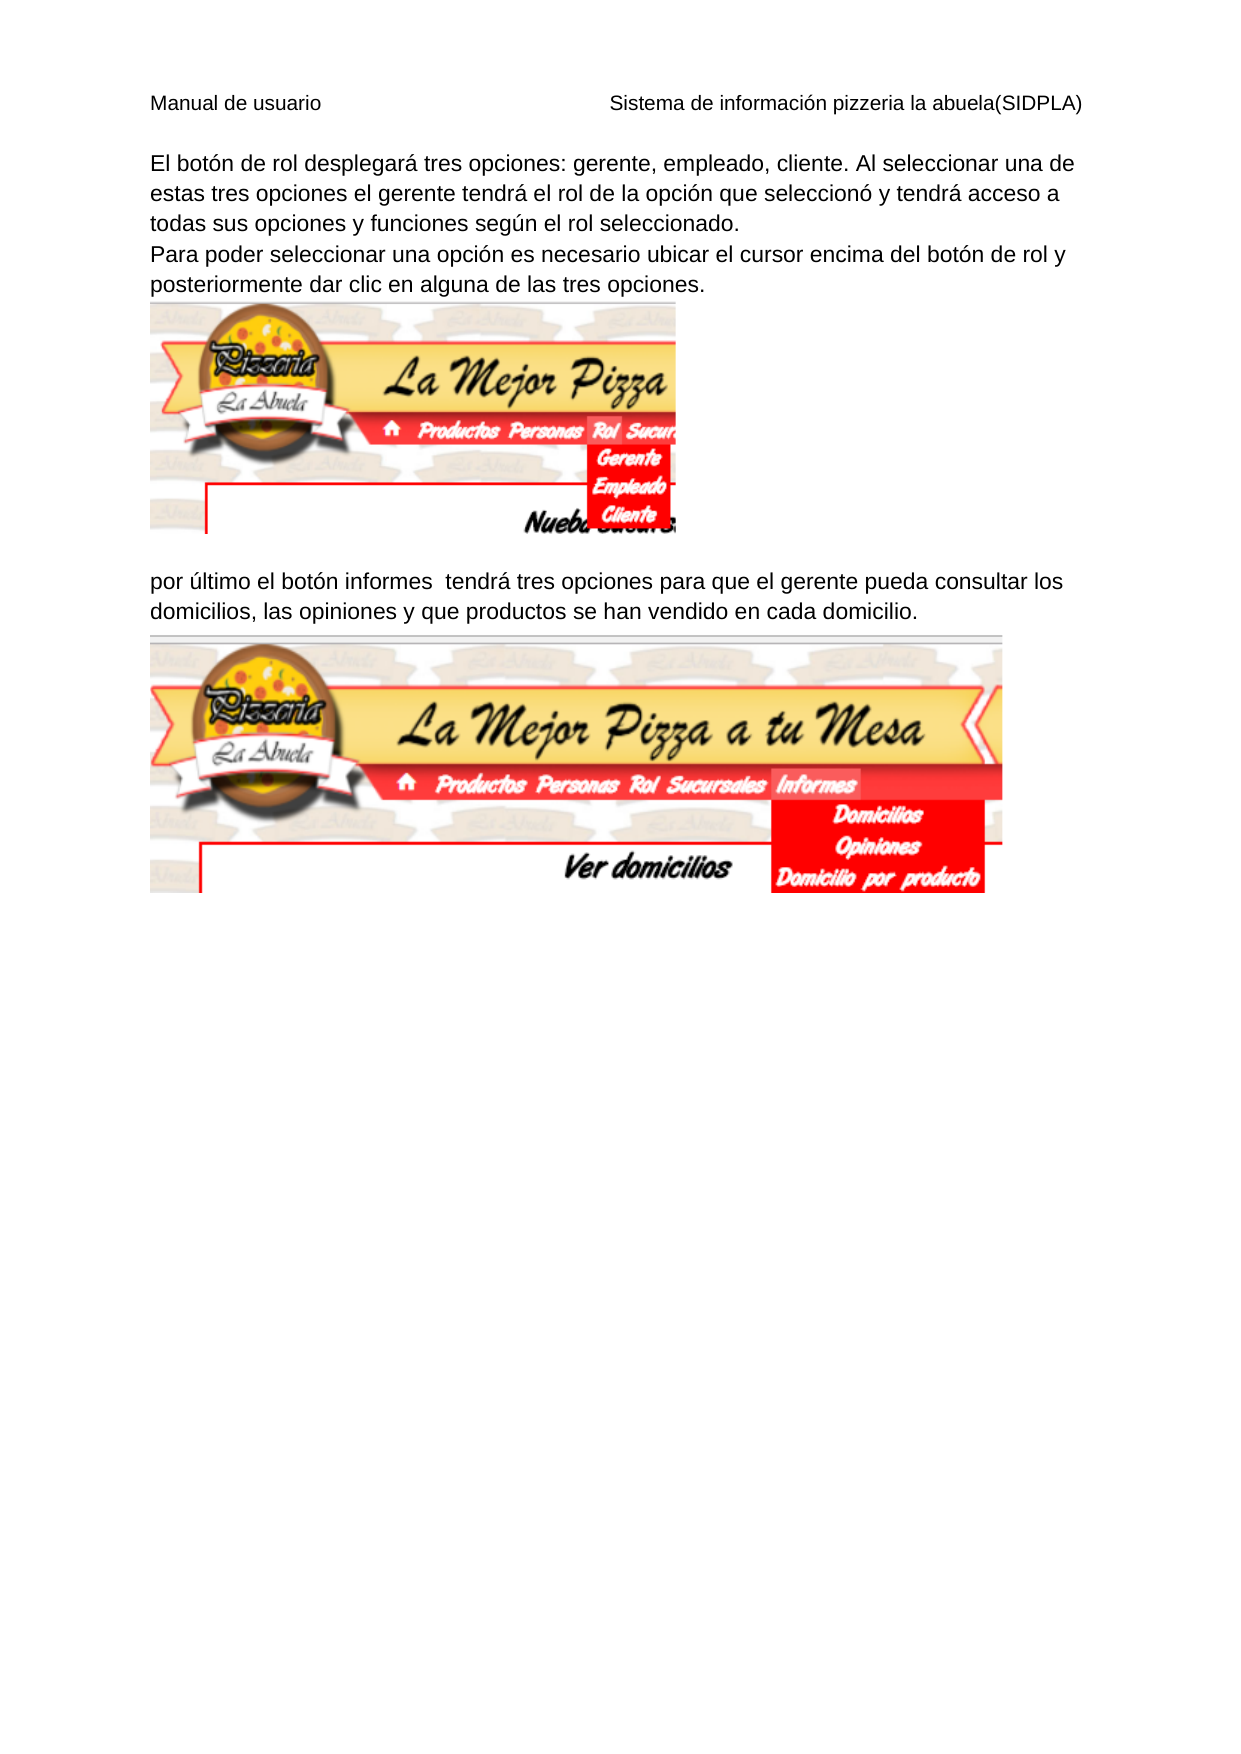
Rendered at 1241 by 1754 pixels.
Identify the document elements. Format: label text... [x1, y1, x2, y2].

text por último el botón informes tendrá tres opciones para que el gerente pueda consultar los domicilios, las opiniones y que productos se han vendido en cada domicilio. [150, 568, 1090, 624]
picture [150, 301, 676, 534]
picture [150, 628, 1003, 893]
text El botón de rol desplegará tres opciones: gerente, empleado, cliente. Al seleccionar una de estas tres opciones el gerente tendrá el rol de la opción que seleccionó y tendrá acceso a todas sus opciones y funciones según el rol seleccionado. [150, 150, 1090, 237]
text Para poder seleccionar una opción es necesario ubicar el cursor encima del botón de rol y posteriormente dar clic en alguna de las tres opciones. [150, 241, 1090, 297]
